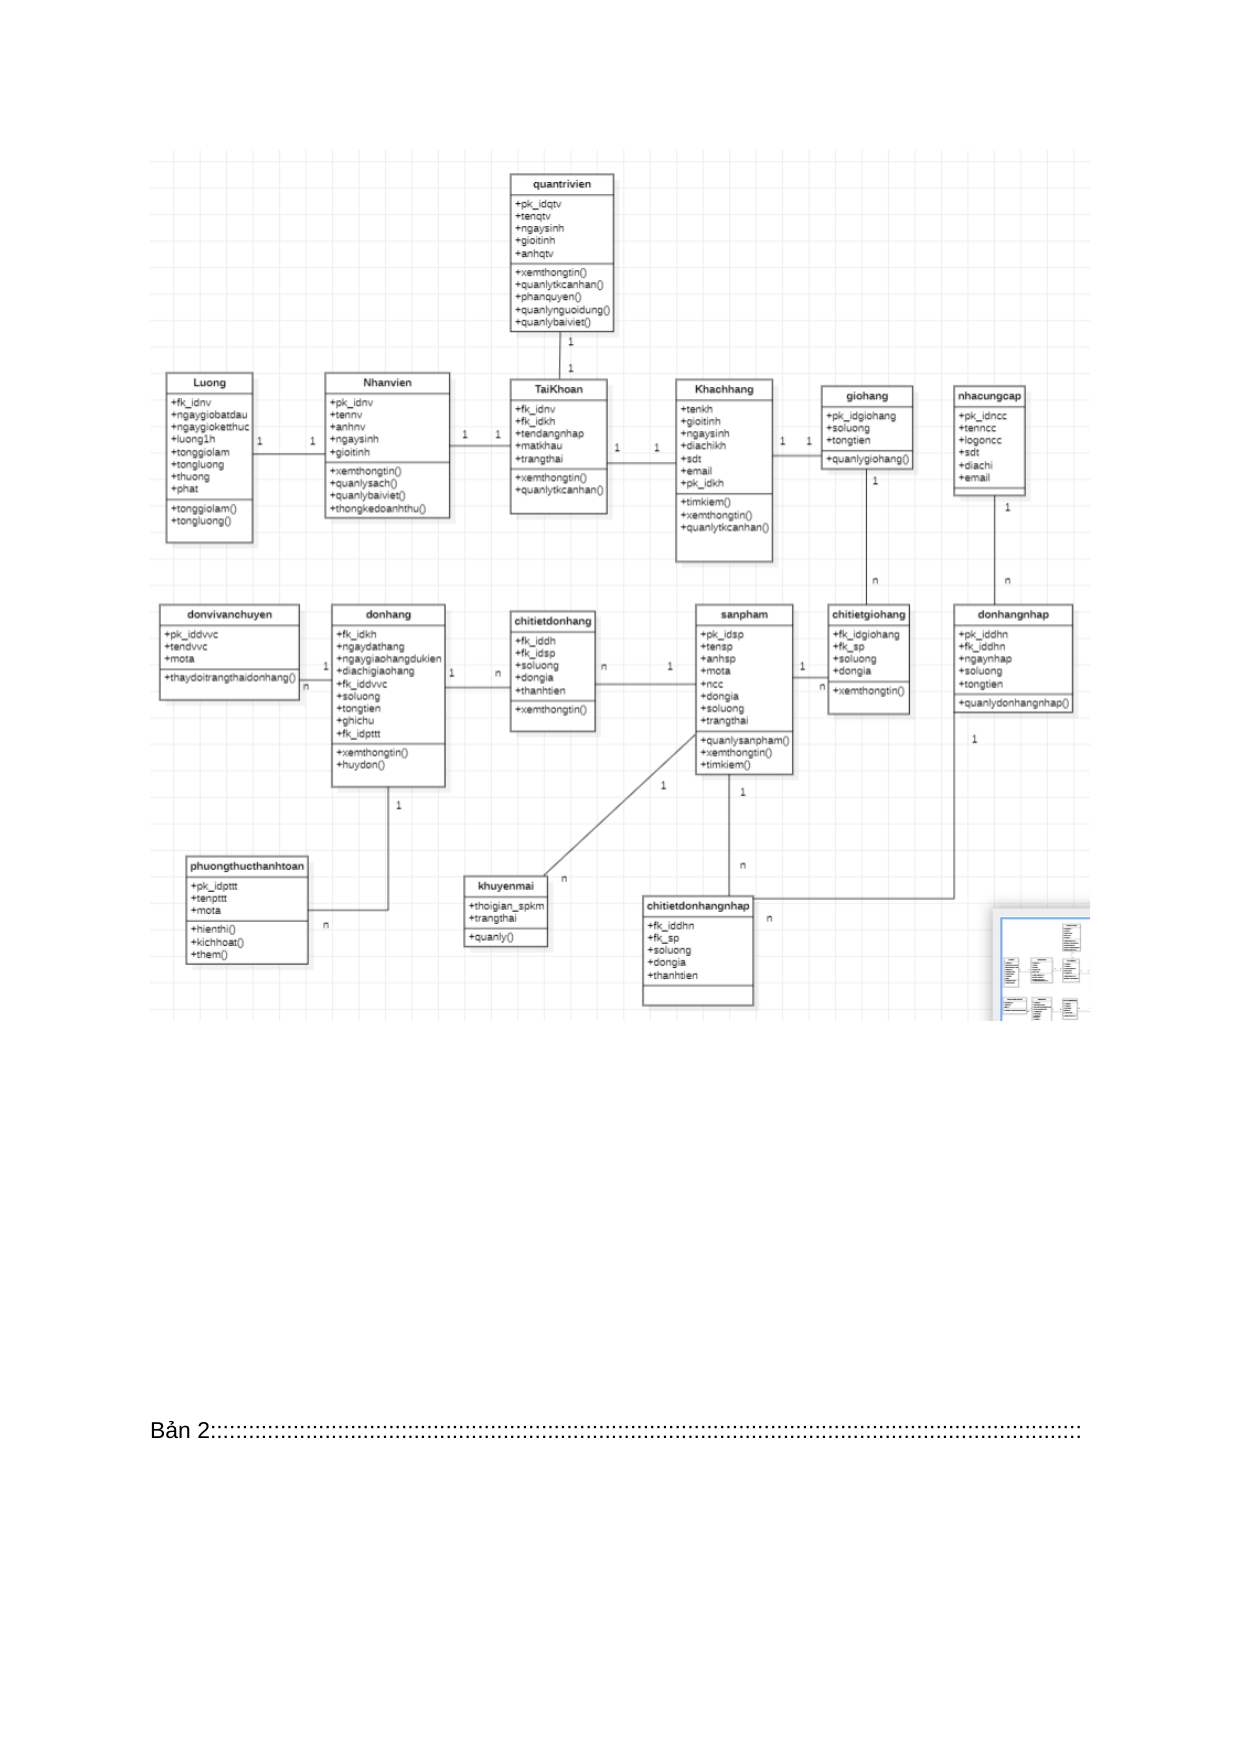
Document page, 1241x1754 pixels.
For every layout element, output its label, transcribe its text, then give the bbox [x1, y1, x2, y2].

picture [150, 150, 1091, 1021]
text Bản 2::::::::::::::::::::::::::::::::::::::::::::::::::::::::::::::::::::::::::::::::::::::::::::::::::::::::::::::::::::::::::::::::::::::::: [150, 1417, 1090, 1444]
